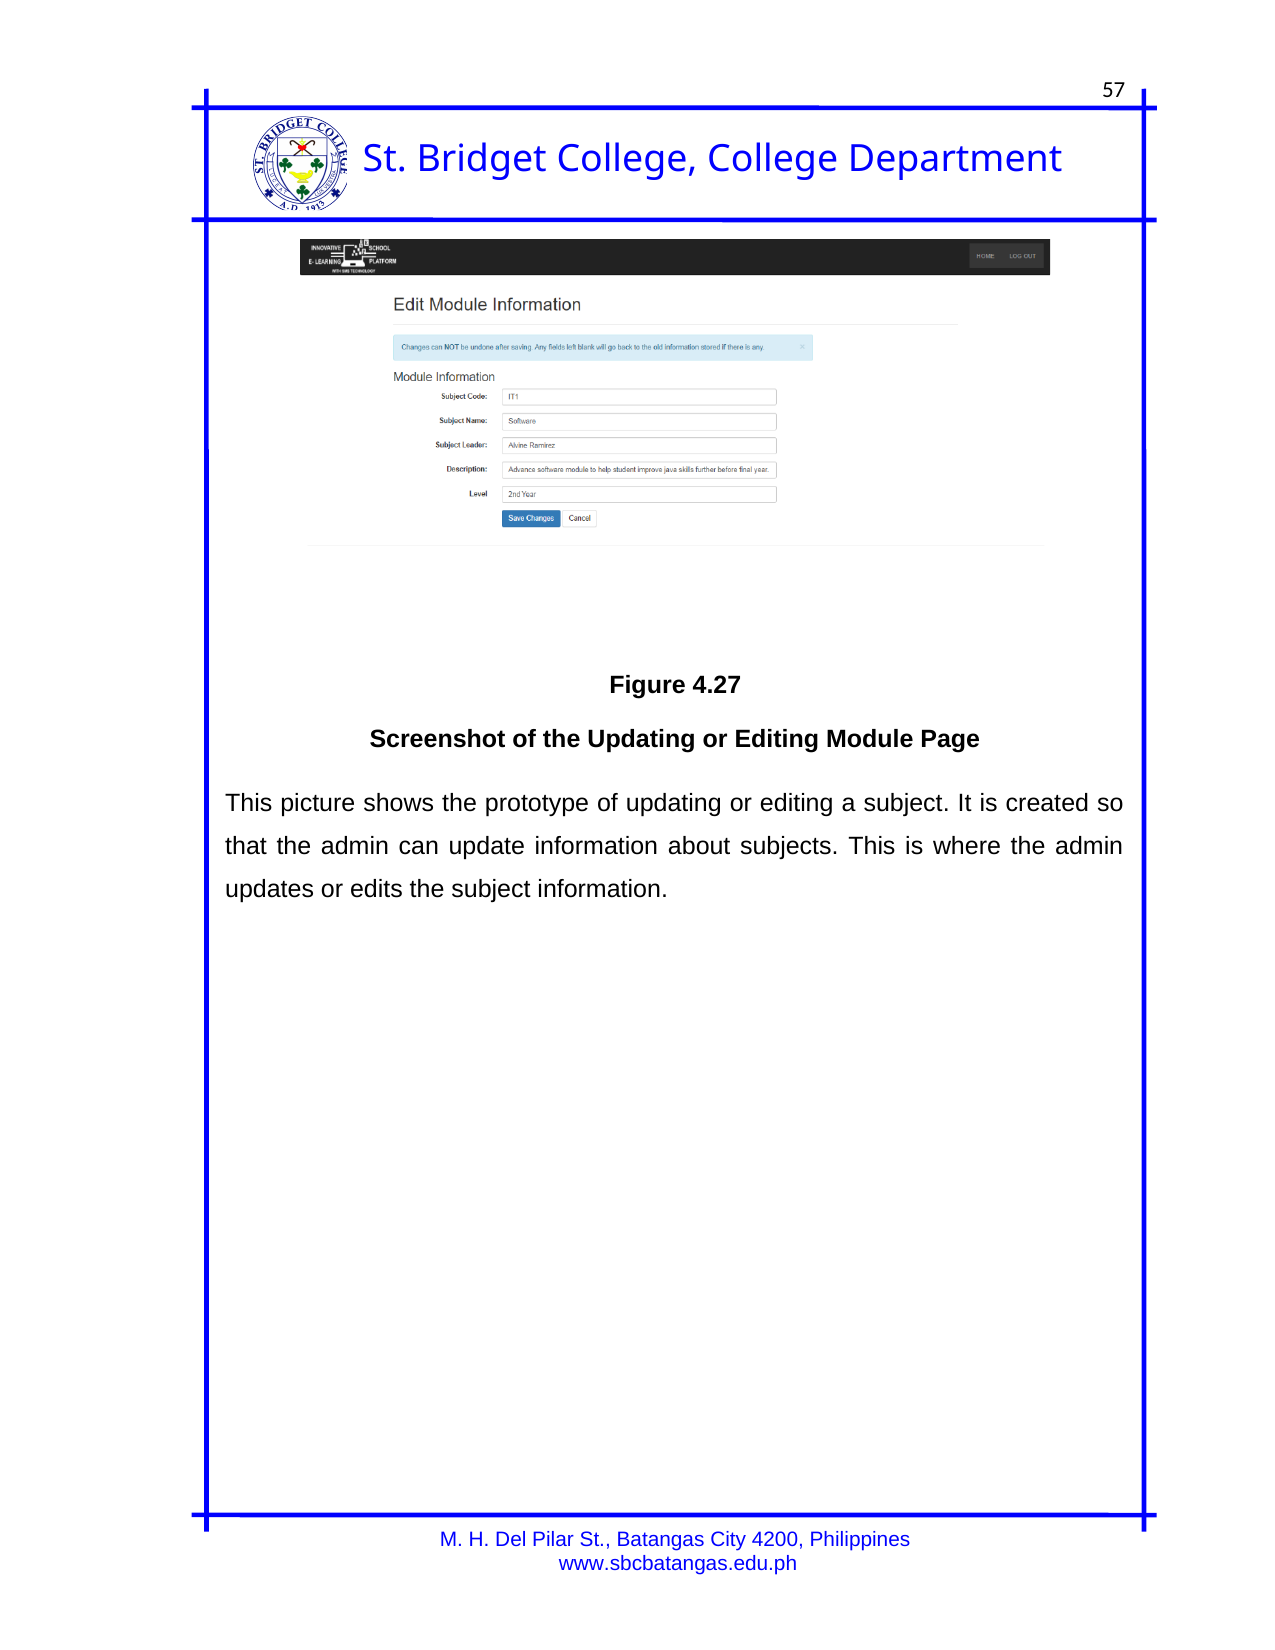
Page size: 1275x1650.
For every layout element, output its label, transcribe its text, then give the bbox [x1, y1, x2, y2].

text This picture shows the prototype of updating or editing a subject. It is created so that the admin can update information about subjects. This is where the admin updates or edits the subject information. [225, 788, 1125, 903]
text Screenshot of the Updating or Editing Module Page [225, 724, 1125, 753]
picture [300, 239, 1050, 582]
text Figure 4.27 [225, 670, 1125, 699]
picture [253, 116, 347, 211]
